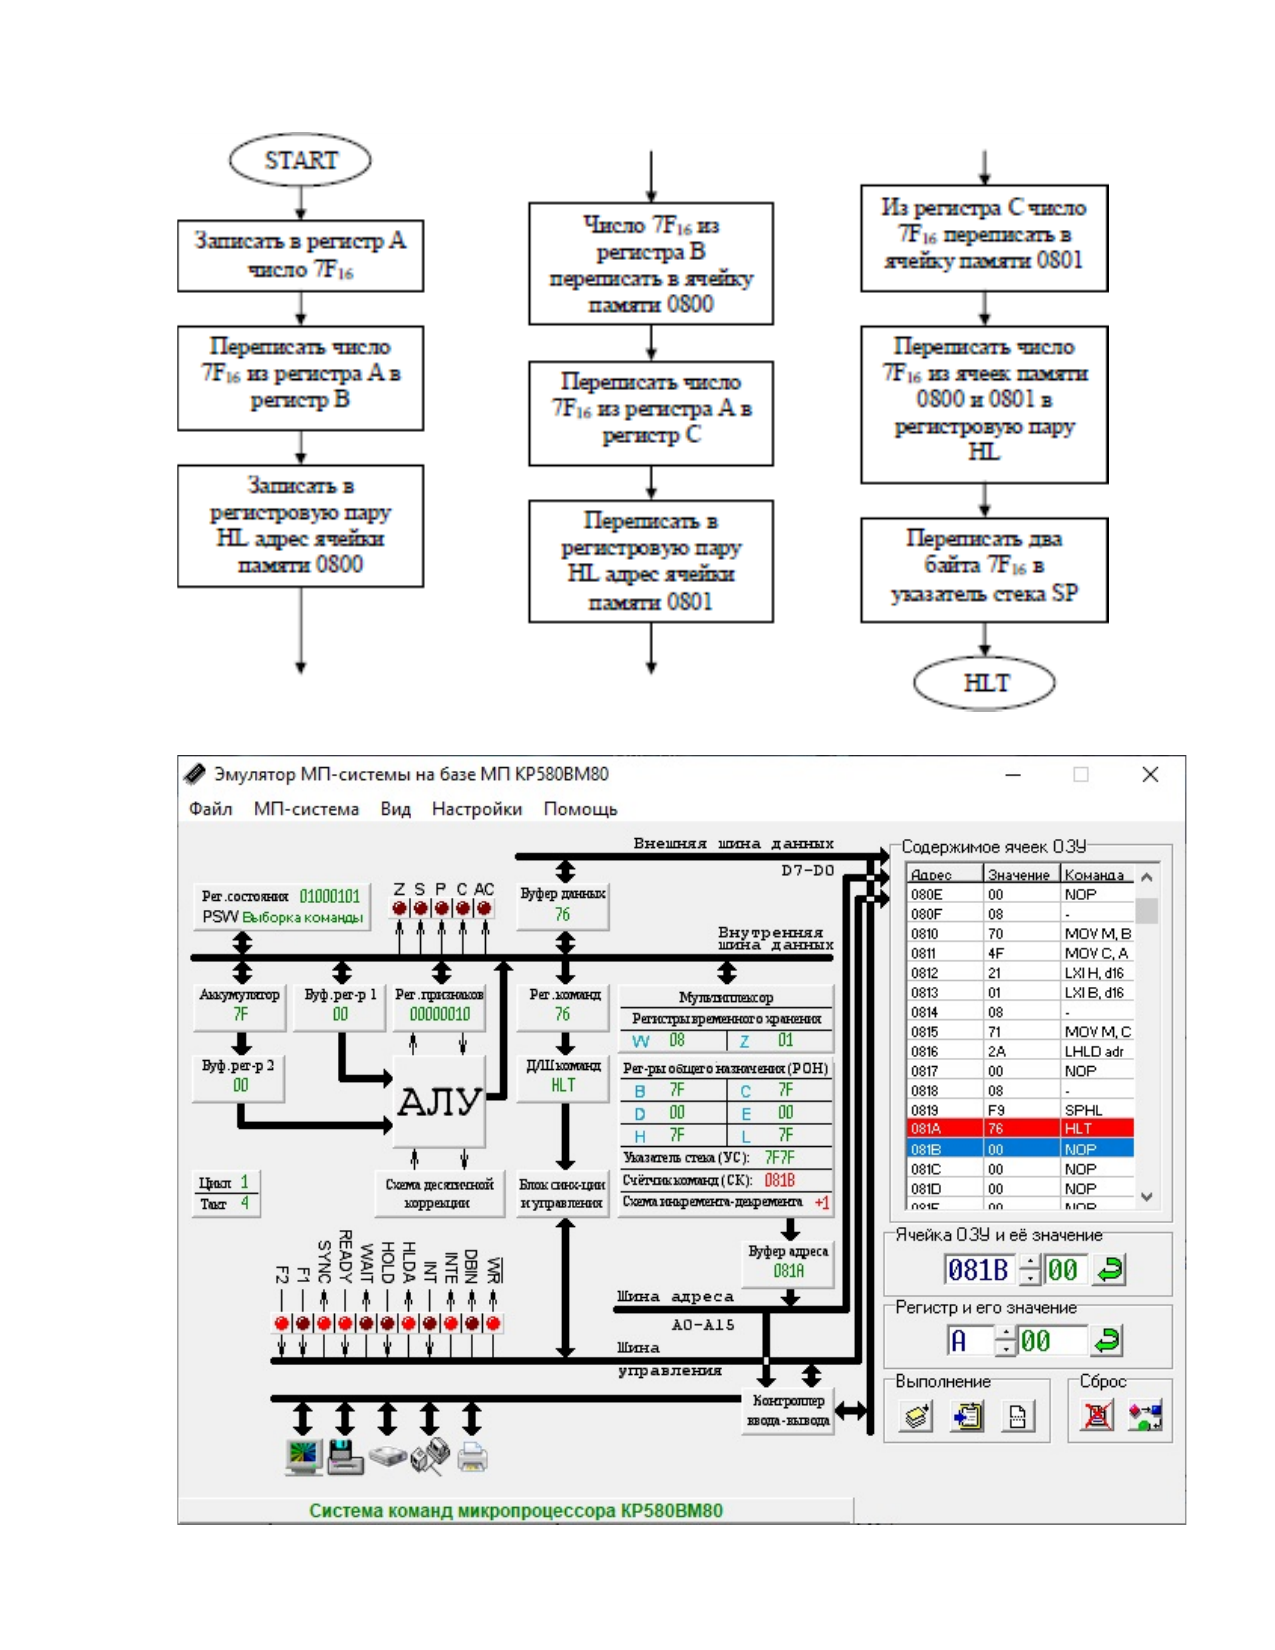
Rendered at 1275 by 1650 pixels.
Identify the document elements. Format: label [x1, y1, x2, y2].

picture [177, 132, 1109, 712]
picture [177, 755, 1187, 1525]
